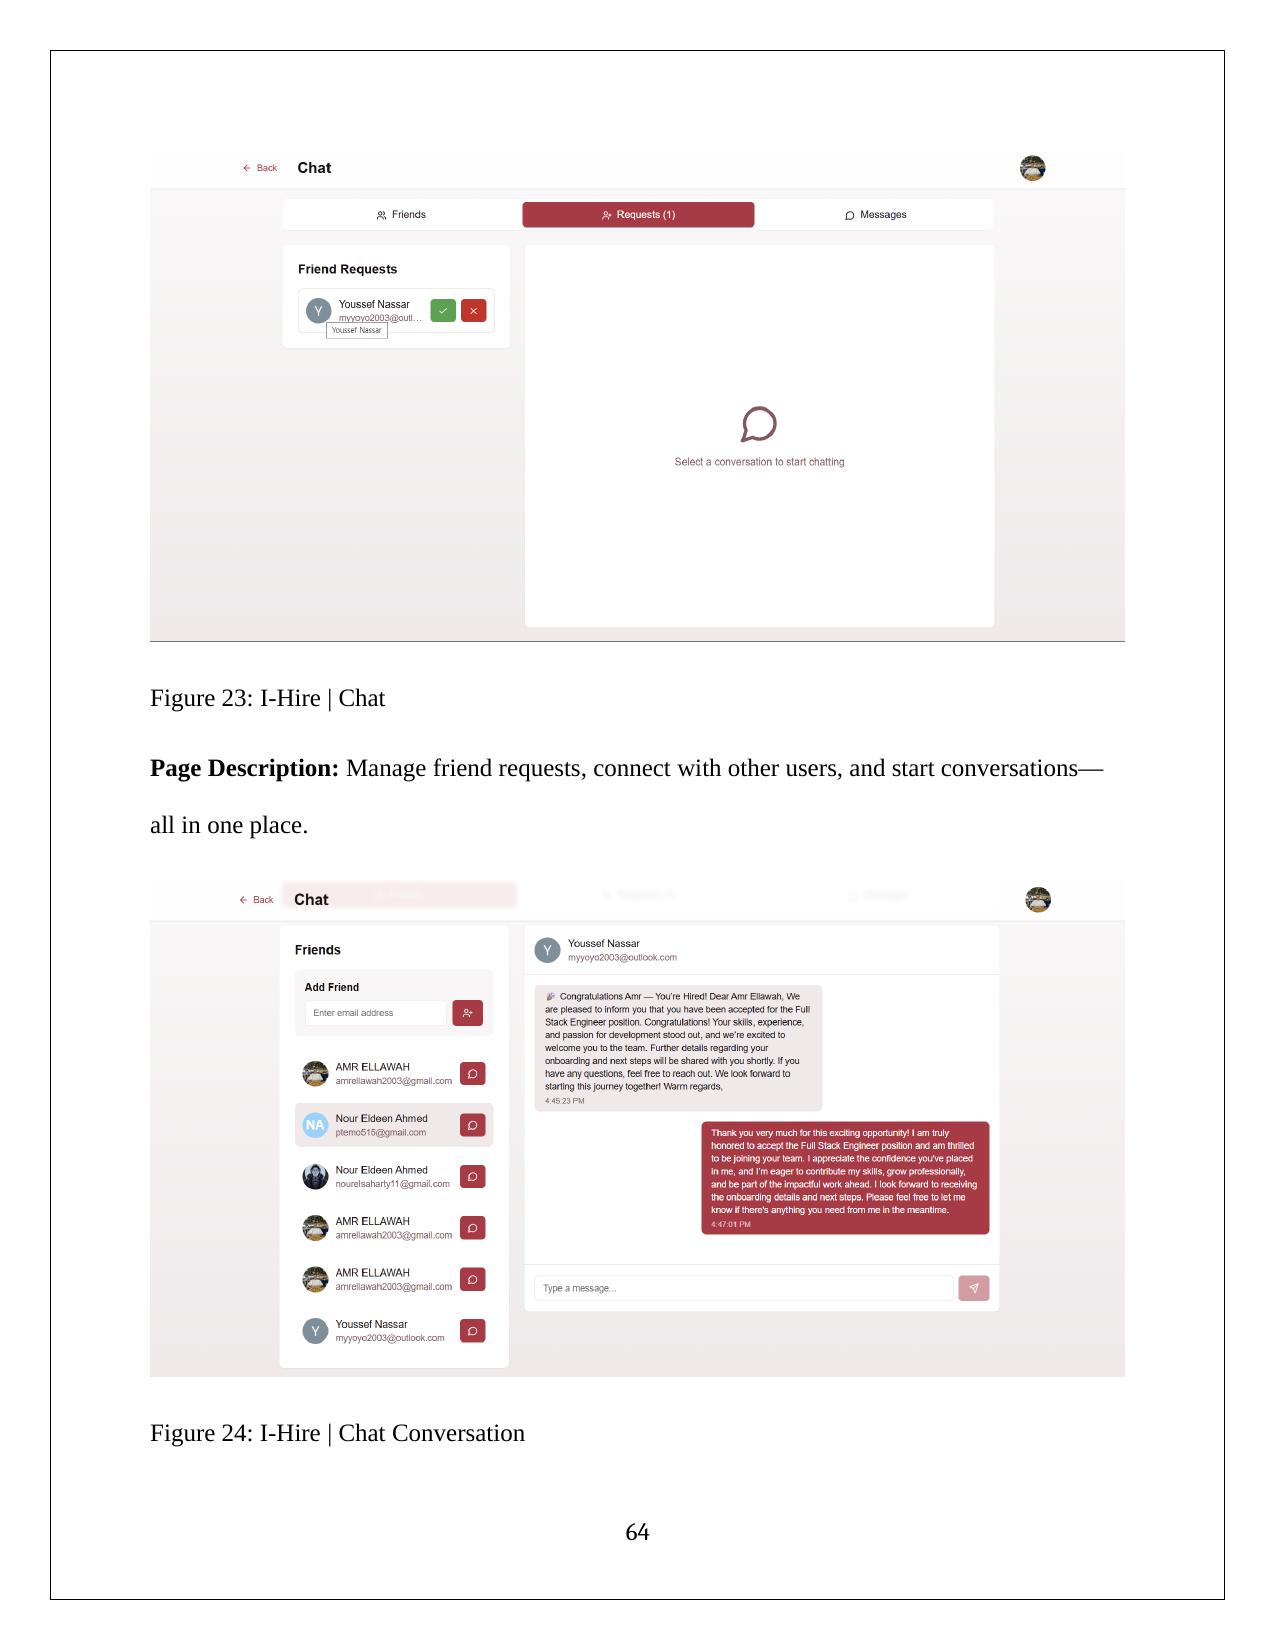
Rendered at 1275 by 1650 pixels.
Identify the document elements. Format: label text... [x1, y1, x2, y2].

picture [150, 150, 1125, 642]
text Figure 24: I-Hire | Chat Conversation [150, 1418, 1125, 1447]
picture [150, 880, 1125, 1377]
text Page Description: Manage friend requests, connect with other users, and start conversations—all in one place. [150, 753, 1125, 839]
text Figure 23: I-Hire | Chat [150, 683, 1125, 711]
